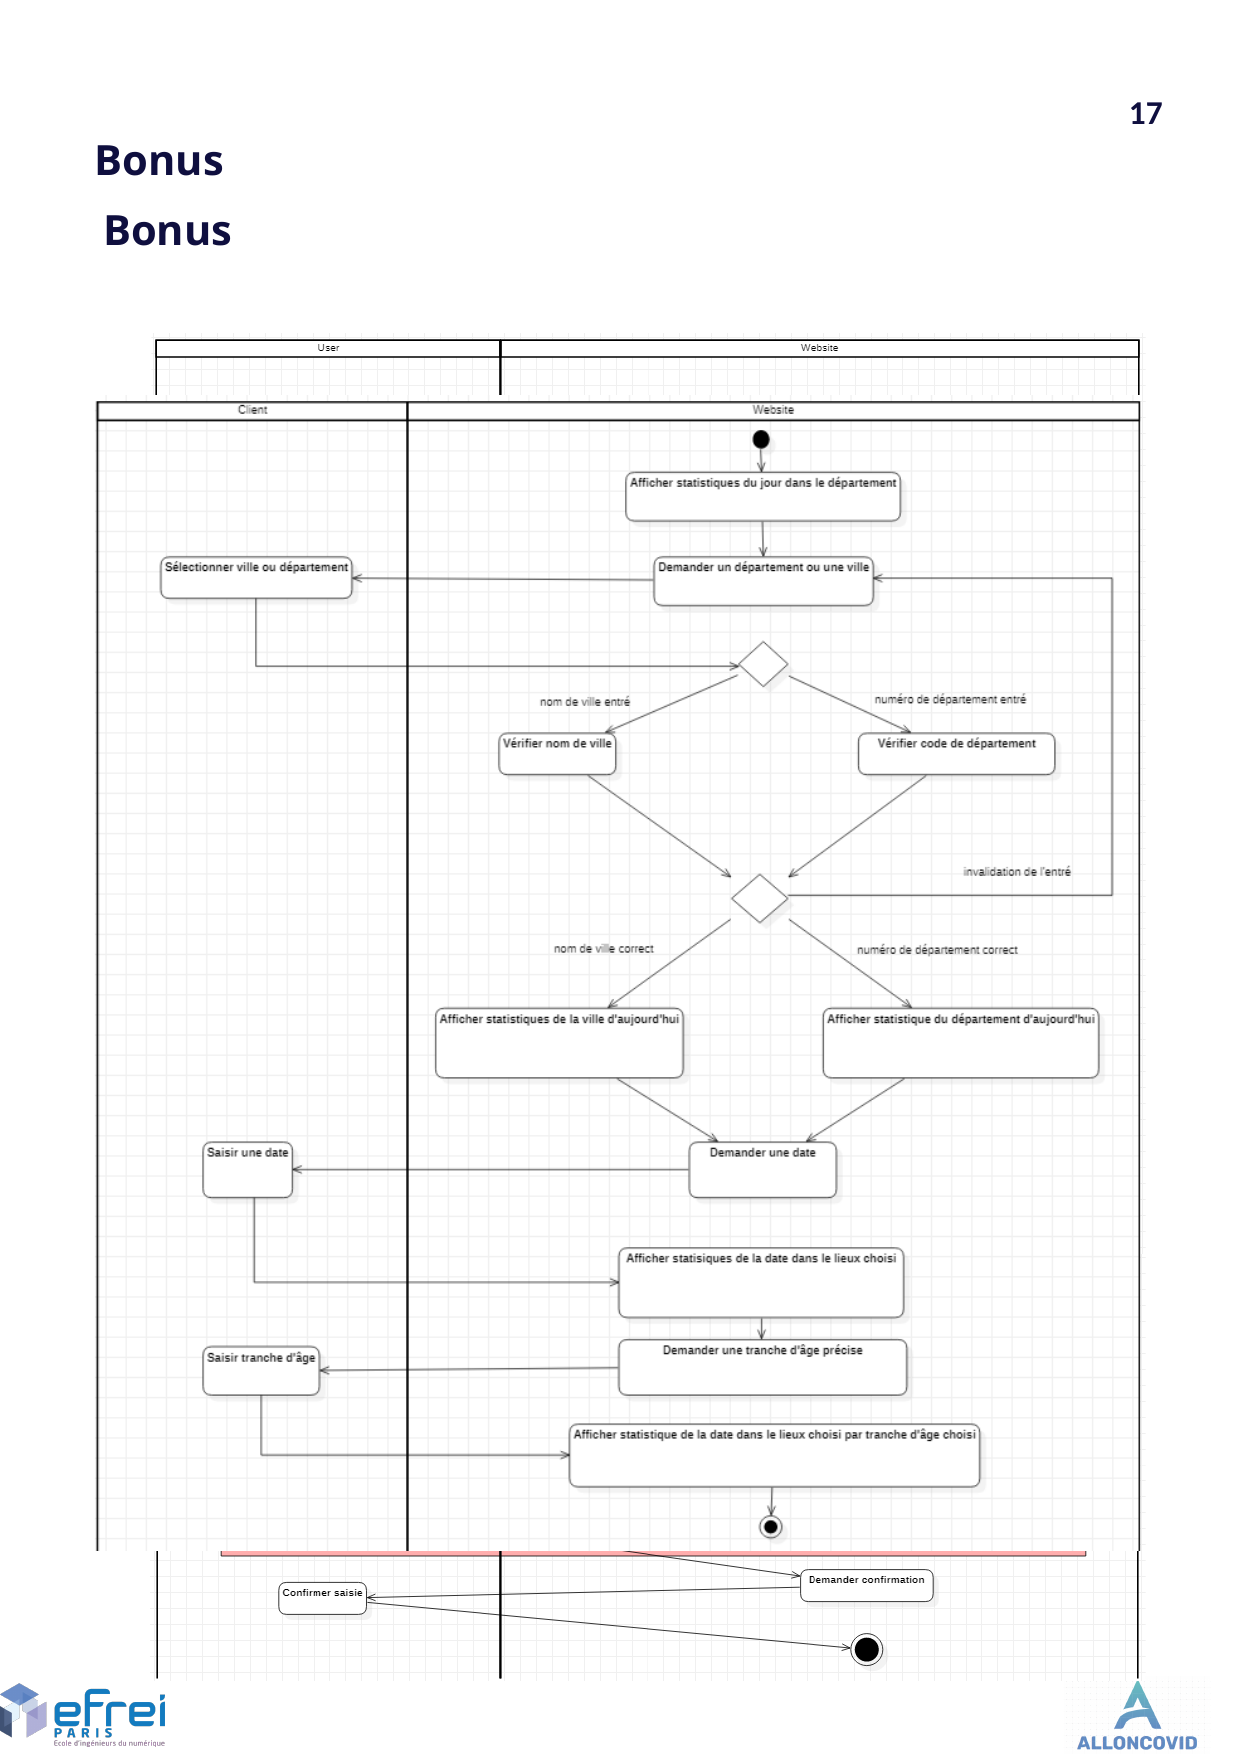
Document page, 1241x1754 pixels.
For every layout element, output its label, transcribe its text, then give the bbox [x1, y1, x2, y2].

picture [93, 333, 1211, 1754]
table_header Bonus [83, 91, 596, 234]
picture [0, 1683, 165, 1747]
